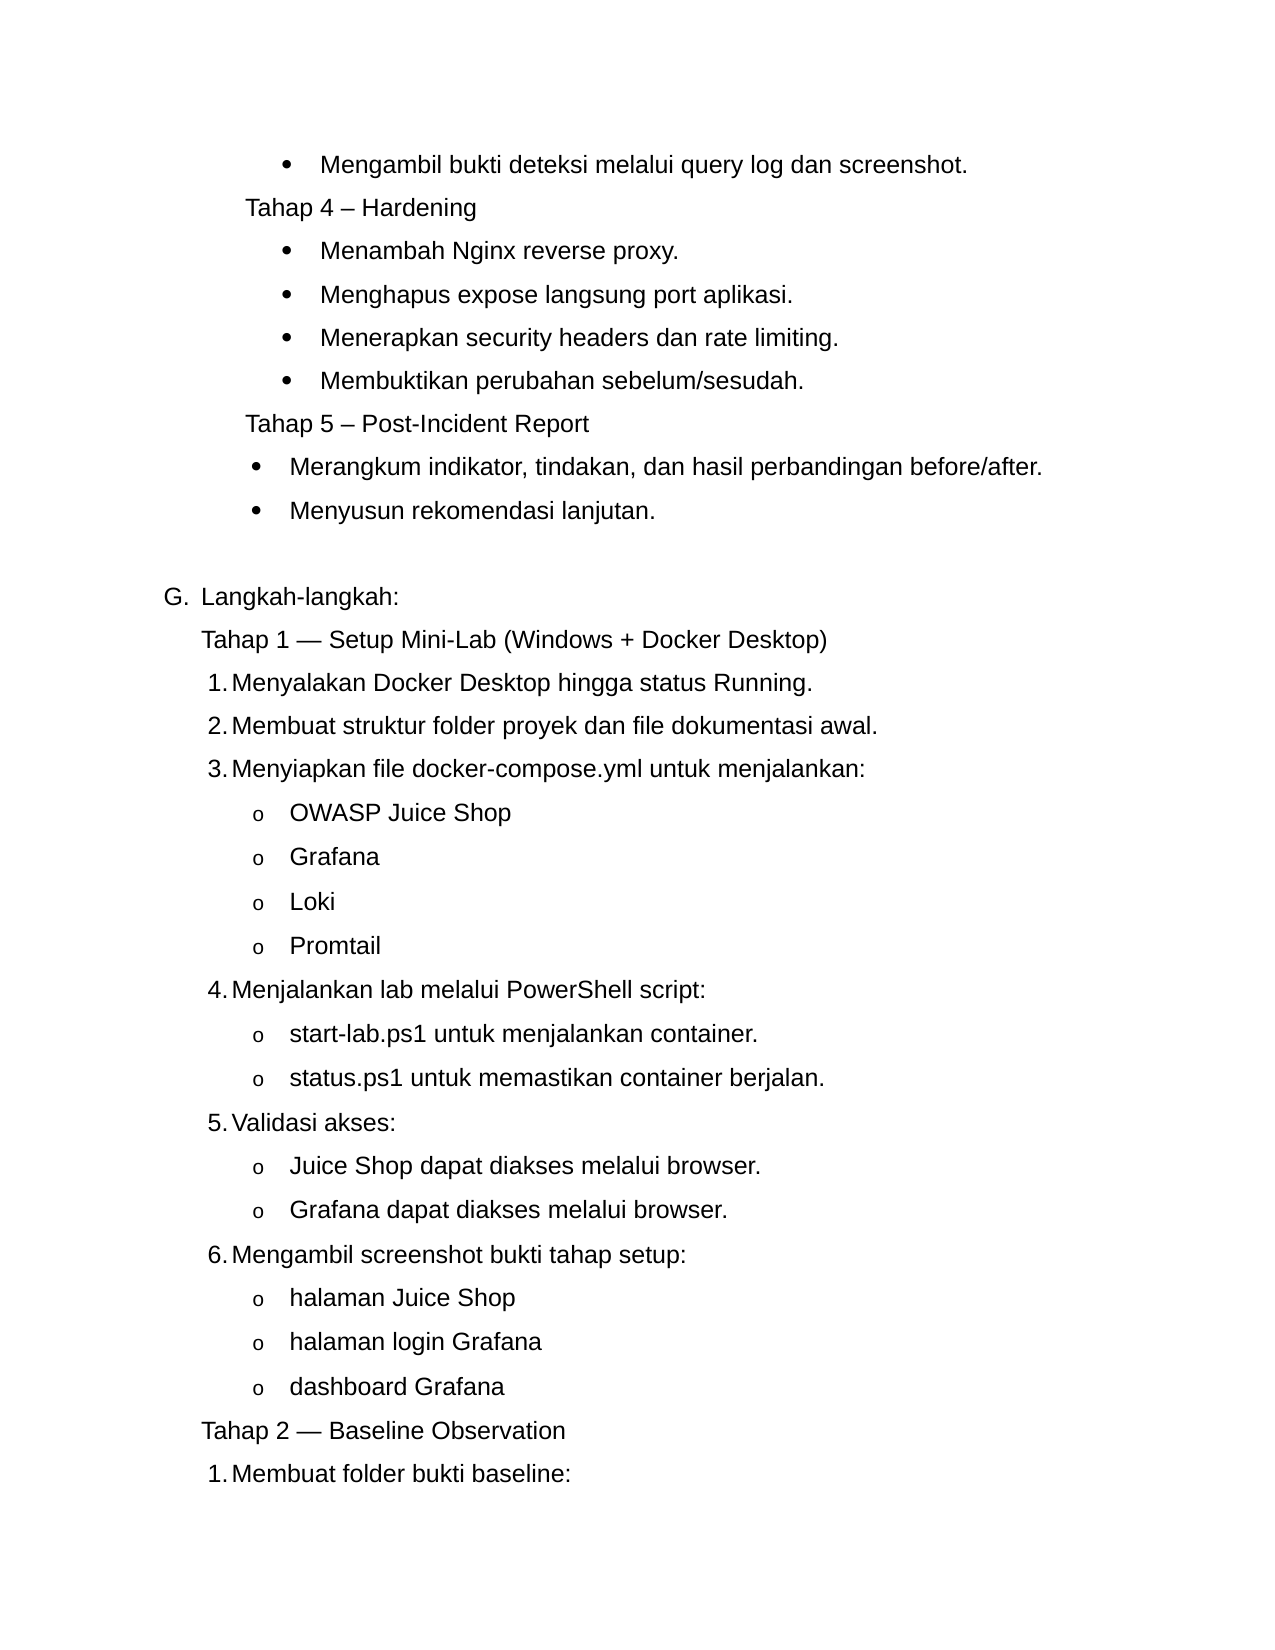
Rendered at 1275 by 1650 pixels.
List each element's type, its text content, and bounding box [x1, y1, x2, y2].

list halaman Juice Shop [252, 1283, 1118, 1312]
list Menghapus expose langsung port aplikasi. [282, 279, 1118, 308]
list Loki [252, 887, 1118, 916]
list Menerapkan security headers dan rate limiting. [282, 323, 1118, 352]
list Menyalakan Docker Desktop hingga status Running. [207, 668, 1118, 697]
list Mengambil bukti deteksi melalui query log dan screenshot. [282, 150, 1118, 179]
list Menyiapkan file docker-compose.yml untuk menjalankan: [207, 754, 1118, 783]
list OWASP Juice Shop [252, 798, 1118, 827]
list Menjalankan lab melalui PowerShell script: [207, 976, 1118, 1004]
list Tahap 1 — Setup Mini-Lab (Windows + Docker Desktop) [201, 625, 1118, 654]
list Menambah Nginx reverse proxy. [282, 236, 1118, 265]
list Tahap 2 — Baseline Observation [201, 1416, 1118, 1445]
list dashboard Grafana [252, 1372, 1118, 1401]
list Membuat folder bukti baseline: [207, 1459, 1118, 1488]
list Mengambil screenshot bukti tahap setup: [207, 1240, 1118, 1268]
list Grafana [252, 842, 1118, 872]
list Merangkum indikator, tindakan, dan hasil perbandingan before/after. [252, 452, 1118, 481]
list halaman login Grafana [252, 1327, 1118, 1357]
list Grafana dapat diakses melalui browser. [252, 1195, 1118, 1225]
list Tahap 5 – Post-Incident Report [245, 409, 1118, 438]
list start-lab.ps1 untuk menjalankan container. [252, 1019, 1118, 1048]
list Membuktikan perubahan sebelum/sesudah. [282, 366, 1118, 395]
list Langkah-langkah: [163, 582, 1118, 611]
list status.ps1 untuk memastikan container berjalan. [252, 1063, 1118, 1093]
list Menyusun rekomendasi lanjutan. [252, 496, 1118, 524]
list Tahap 4 – Hardening [245, 193, 1118, 222]
list Promtail [252, 931, 1118, 961]
list Membuat struktur folder proyek dan file dokumentasi awal. [207, 711, 1118, 740]
list Juice Shop dapat diakses melalui browser. [252, 1151, 1118, 1180]
list Validasi akses: [207, 1108, 1118, 1136]
